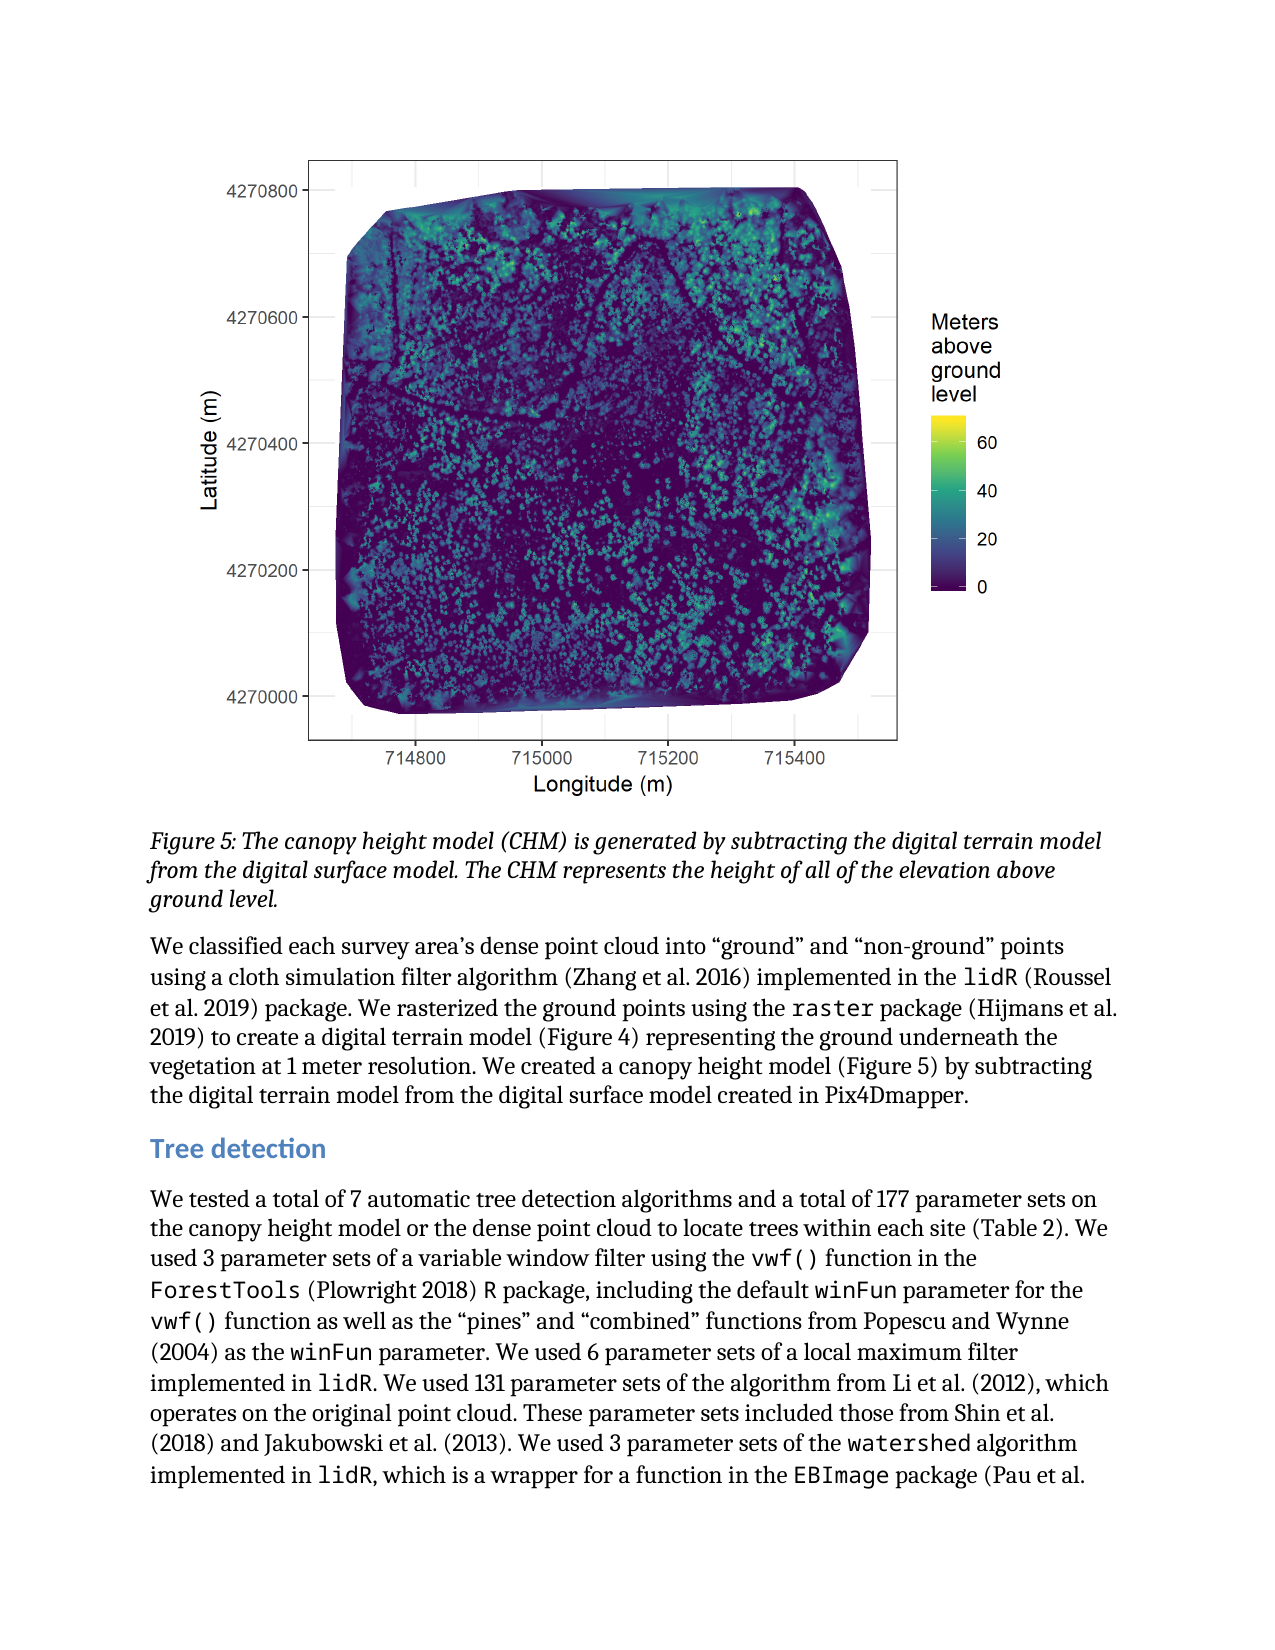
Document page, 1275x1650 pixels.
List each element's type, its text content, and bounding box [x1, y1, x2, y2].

text We classified each survey area’s dense point cloud into “ground” and “non-ground” points using a cloth simulation filter algorithm (Zhang et al. 2016) implemented in the lidR (Roussel et al. 2019) package. We rasterized the ground points using the raster package (Hijmans et al. 2019) to create a digital terrain model (Figure 4) representing the ground underneath the vegetation at 1 meter resolution. We created a canopy height model (Figure 5) by subtracting the digital terrain model from the digital surface model created in Pix4Dmapper. [150, 932, 1125, 1109]
picture [168, 150, 1044, 807]
text Figure 5: The canopy height model (CHM) is generated by subtracting the digital terrain model from the digital surface model. The CHM represents the height of all of the elevation above ground level. [150, 827, 1125, 913]
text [150, 1185, 1125, 1490]
subtitle Tree detection [150, 1130, 1125, 1166]
